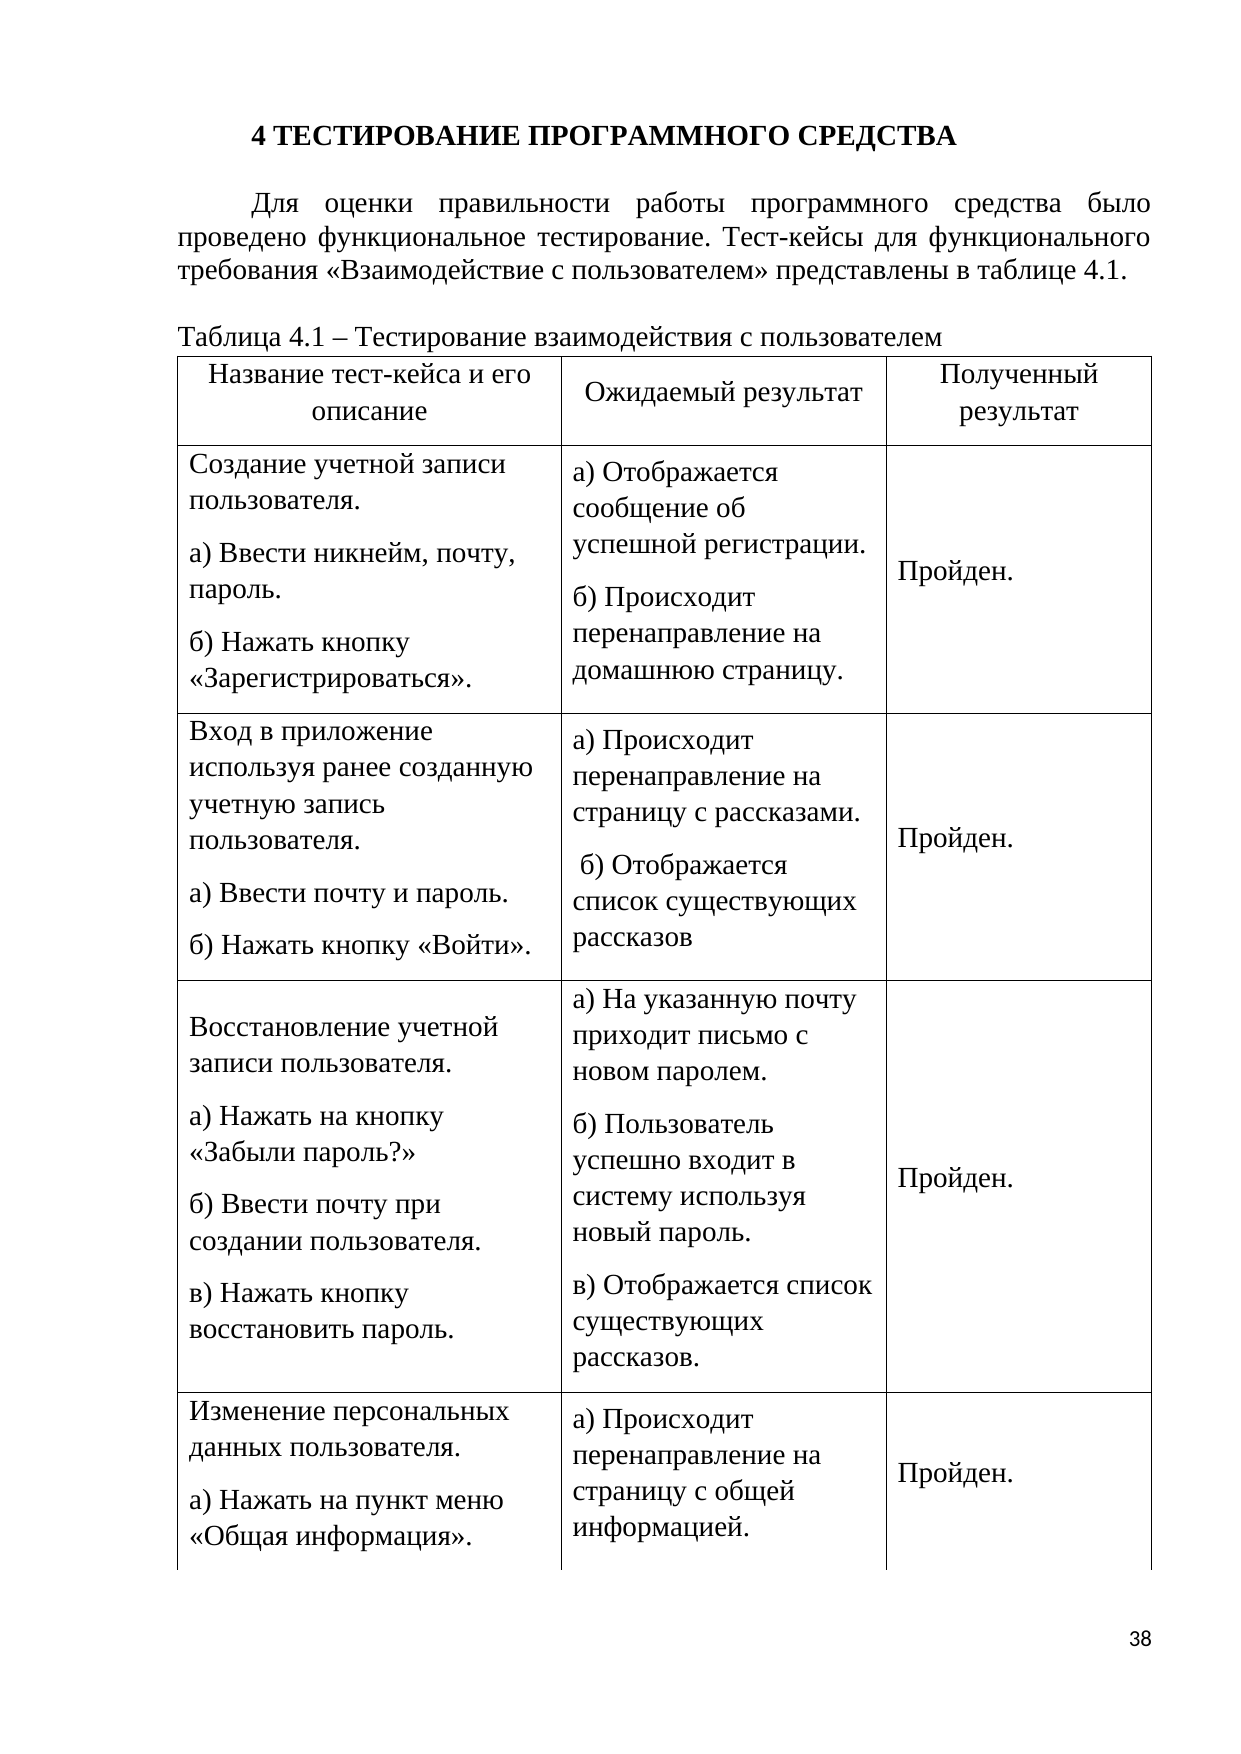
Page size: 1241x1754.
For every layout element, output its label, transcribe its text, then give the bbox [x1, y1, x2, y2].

table_cell Вход в приложение используя ранее созданную учетную запись пользователя. а) Ввести почту и пароль. б) Нажать кнопку «Войти». [178, 714, 561, 980]
table_header Название тест-кейса и его описание [178, 357, 561, 445]
table_cell a) Отображается сообщение об успешной регистрации. б) Происходит перенаправление на домашнюю страницу. [562, 446, 886, 712]
table_cell а) На указанную почту приходит письмо с новом паролем. б) Пользователь успешно входит в систему используя новый пароль. в) Отображается список существующих рассказов. [562, 981, 886, 1392]
table_cell Пройден. [887, 446, 1151, 712]
table_cell Пройден. [887, 981, 1151, 1392]
table_cell a) Происходит перенаправление на страницу с общей информацией. [562, 1393, 886, 1570]
table_cell Изменение персональных данных пользователя. а) Нажать на пункт меню «Общая информация». [178, 1393, 561, 1570]
text Таблица 4.1 – Тестирование взаимодействия с пользователем [177, 319, 1152, 353]
table_header Ожидаемый результат [562, 357, 886, 445]
text 4 ТЕСТИРОВАНИЕ ПРОГРАММНОГО СРЕДСТВА [177, 118, 1152, 152]
table_cell Пройден. [887, 1393, 1151, 1570]
table_cell Восстановление учетной записи пользователя. a) Нажать на кнопку «Забыли пароль?» б) Ввести почту при создании пользователя. в) Нажать кнопку восстановить пароль. [178, 981, 561, 1392]
table_header Полученный результат [887, 357, 1151, 445]
text Для оценки правильности работы программного средства было проведено функциональное тестирование. Тест-кейсы для функционального требования «Взаимодействие с пользователем» представлены в таблице 4.1. [177, 185, 1152, 286]
table_cell а) Происходит перенаправление на страницу с рассказами. б) Отображается список существующих рассказов [562, 714, 886, 980]
table_cell Пройден. [887, 714, 1151, 980]
table_cell Создание учетной записи пользователя. a) Ввести никнейм, почту, пароль. б) Нажать кнопку «Зарегистрироваться». [178, 446, 561, 712]
